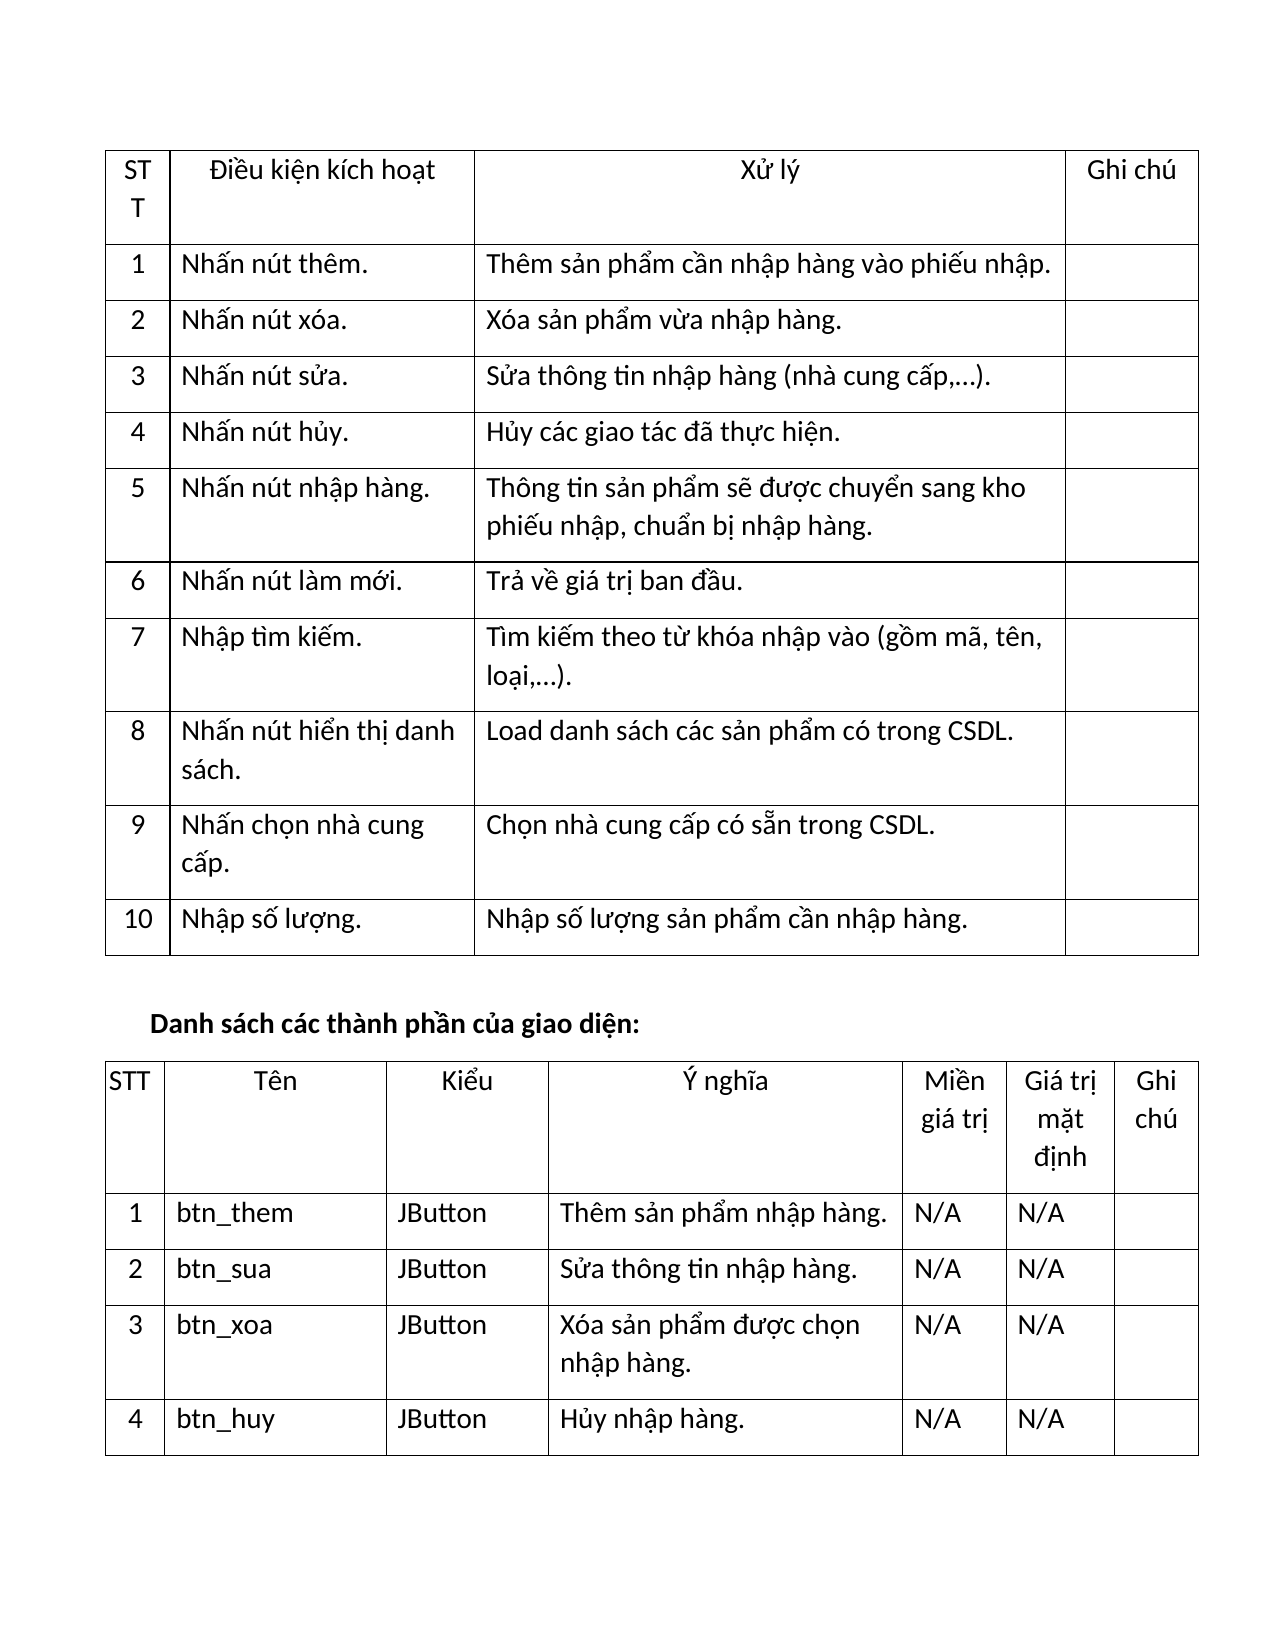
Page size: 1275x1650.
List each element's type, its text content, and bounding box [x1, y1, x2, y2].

table_cell Nhấn nút làm mới. [171, 563, 474, 617]
table_cell btn_sua [165, 1250, 386, 1305]
table_header Điều kiện kích hoạt [171, 151, 474, 244]
table_cell Xóa sản phẩm vừa nhập hàng. [475, 301, 1065, 356]
table_cell [1066, 413, 1198, 468]
table_cell 1 [106, 245, 169, 300]
table_cell 3 [106, 357, 169, 412]
table_cell btn_huy [165, 1400, 386, 1454]
table_cell JButton [387, 1250, 548, 1305]
table_cell Nhấn nút thêm. [171, 245, 474, 300]
table_cell [1115, 1250, 1198, 1305]
table_header STT [106, 1062, 164, 1193]
table_cell N/A [1007, 1194, 1114, 1249]
table_cell Nhập số lượng. [171, 900, 474, 955]
table_cell JButton [387, 1306, 548, 1399]
table_cell Nhấn nút xóa. [171, 301, 474, 356]
table_cell btn_them [165, 1194, 386, 1249]
table_header Xử lý [475, 151, 1065, 244]
table_cell Chọn nhà cung cấp có sẵn trong CSDL. [475, 806, 1065, 899]
table_cell Tìm kiếm theo từ khóa nhập vào (gồm mã, tên, loại,…). [475, 619, 1065, 711]
table_cell Nhập số lượng sản phẩm cần nhập hàng. [475, 900, 1065, 955]
table_cell [1115, 1306, 1198, 1399]
table_cell N/A [903, 1306, 1006, 1399]
table_cell 8 [106, 712, 169, 805]
table_cell JButton [387, 1400, 548, 1454]
table_cell Load danh sách các sản phẩm có trong CSDL. [475, 712, 1065, 805]
table_cell Hủy các giao tác đã thực hiện. [475, 413, 1065, 468]
table_cell Thêm sản phẩm cần nhập hàng vào phiếu nhập. [475, 245, 1065, 300]
table_cell [1066, 712, 1198, 805]
table_header Giá trị mặt định [1007, 1062, 1114, 1193]
table_cell 5 [106, 469, 169, 561]
table_cell Xóa sản phẩm được chọn nhập hàng. [549, 1306, 902, 1399]
table_header Ý nghĩa [549, 1062, 902, 1193]
table_header STT [106, 151, 169, 244]
table_cell 2 [106, 301, 169, 356]
table_cell Nhập tìm kiếm. [171, 619, 474, 711]
table_cell Trả về giá trị ban đầu. [475, 563, 1065, 617]
table_cell N/A [903, 1250, 1006, 1305]
table_cell [1066, 245, 1198, 300]
table_header Miền giá trị [903, 1062, 1006, 1193]
table_cell [1066, 357, 1198, 412]
table_cell JButton [387, 1194, 548, 1249]
table_cell 4 [106, 413, 169, 468]
table_cell Sửa thông tin nhập hàng. [549, 1250, 902, 1305]
table_cell N/A [1007, 1250, 1114, 1305]
table_cell Nhấn chọn nhà cung cấp. [171, 806, 474, 899]
table_cell btn_xoa [165, 1306, 386, 1399]
table_cell 3 [106, 1306, 164, 1399]
text Danh sách các thành phần của giao diện: [150, 1006, 1125, 1041]
table_header Kiểu [387, 1062, 548, 1193]
table_cell [1066, 619, 1198, 711]
table_cell [1066, 469, 1198, 561]
table_cell 1 [106, 1194, 164, 1249]
table_cell 10 [106, 900, 169, 955]
table_cell [1115, 1194, 1198, 1249]
table_cell [1066, 900, 1198, 955]
table_cell Sửa thông tin nhập hàng (nhà cung cấp,…). [475, 357, 1065, 412]
table_cell Thêm sản phẩm nhập hàng. [549, 1194, 902, 1249]
table_cell N/A [903, 1400, 1006, 1454]
table_cell [1115, 1400, 1198, 1454]
table_cell [1066, 301, 1198, 356]
table_header Ghi chú [1115, 1062, 1198, 1193]
table_cell Nhấn nút nhập hàng. [171, 469, 474, 561]
table_cell Nhấn nút sửa. [171, 357, 474, 412]
table_cell Nhấn nút hủy. [171, 413, 474, 468]
table_cell [1066, 563, 1198, 617]
table_header Tên [165, 1062, 386, 1193]
table_cell 2 [106, 1250, 164, 1305]
table_cell Hủy nhập hàng. [549, 1400, 902, 1454]
table_cell 4 [106, 1400, 164, 1454]
table_cell N/A [1007, 1400, 1114, 1454]
table_cell [1066, 806, 1198, 899]
table_cell Thông tin sản phẩm sẽ được chuyển sang kho phiếu nhập, chuẩn bị nhập hàng. [475, 469, 1065, 561]
table_cell N/A [903, 1194, 1006, 1249]
table_cell Nhấn nút hiển thị danh sách. [171, 712, 474, 805]
table_cell 6 [106, 563, 169, 617]
table_header Ghi chú [1066, 151, 1198, 244]
table_cell 7 [106, 619, 169, 711]
table_cell N/A [1007, 1306, 1114, 1399]
table_cell 9 [106, 806, 169, 899]
